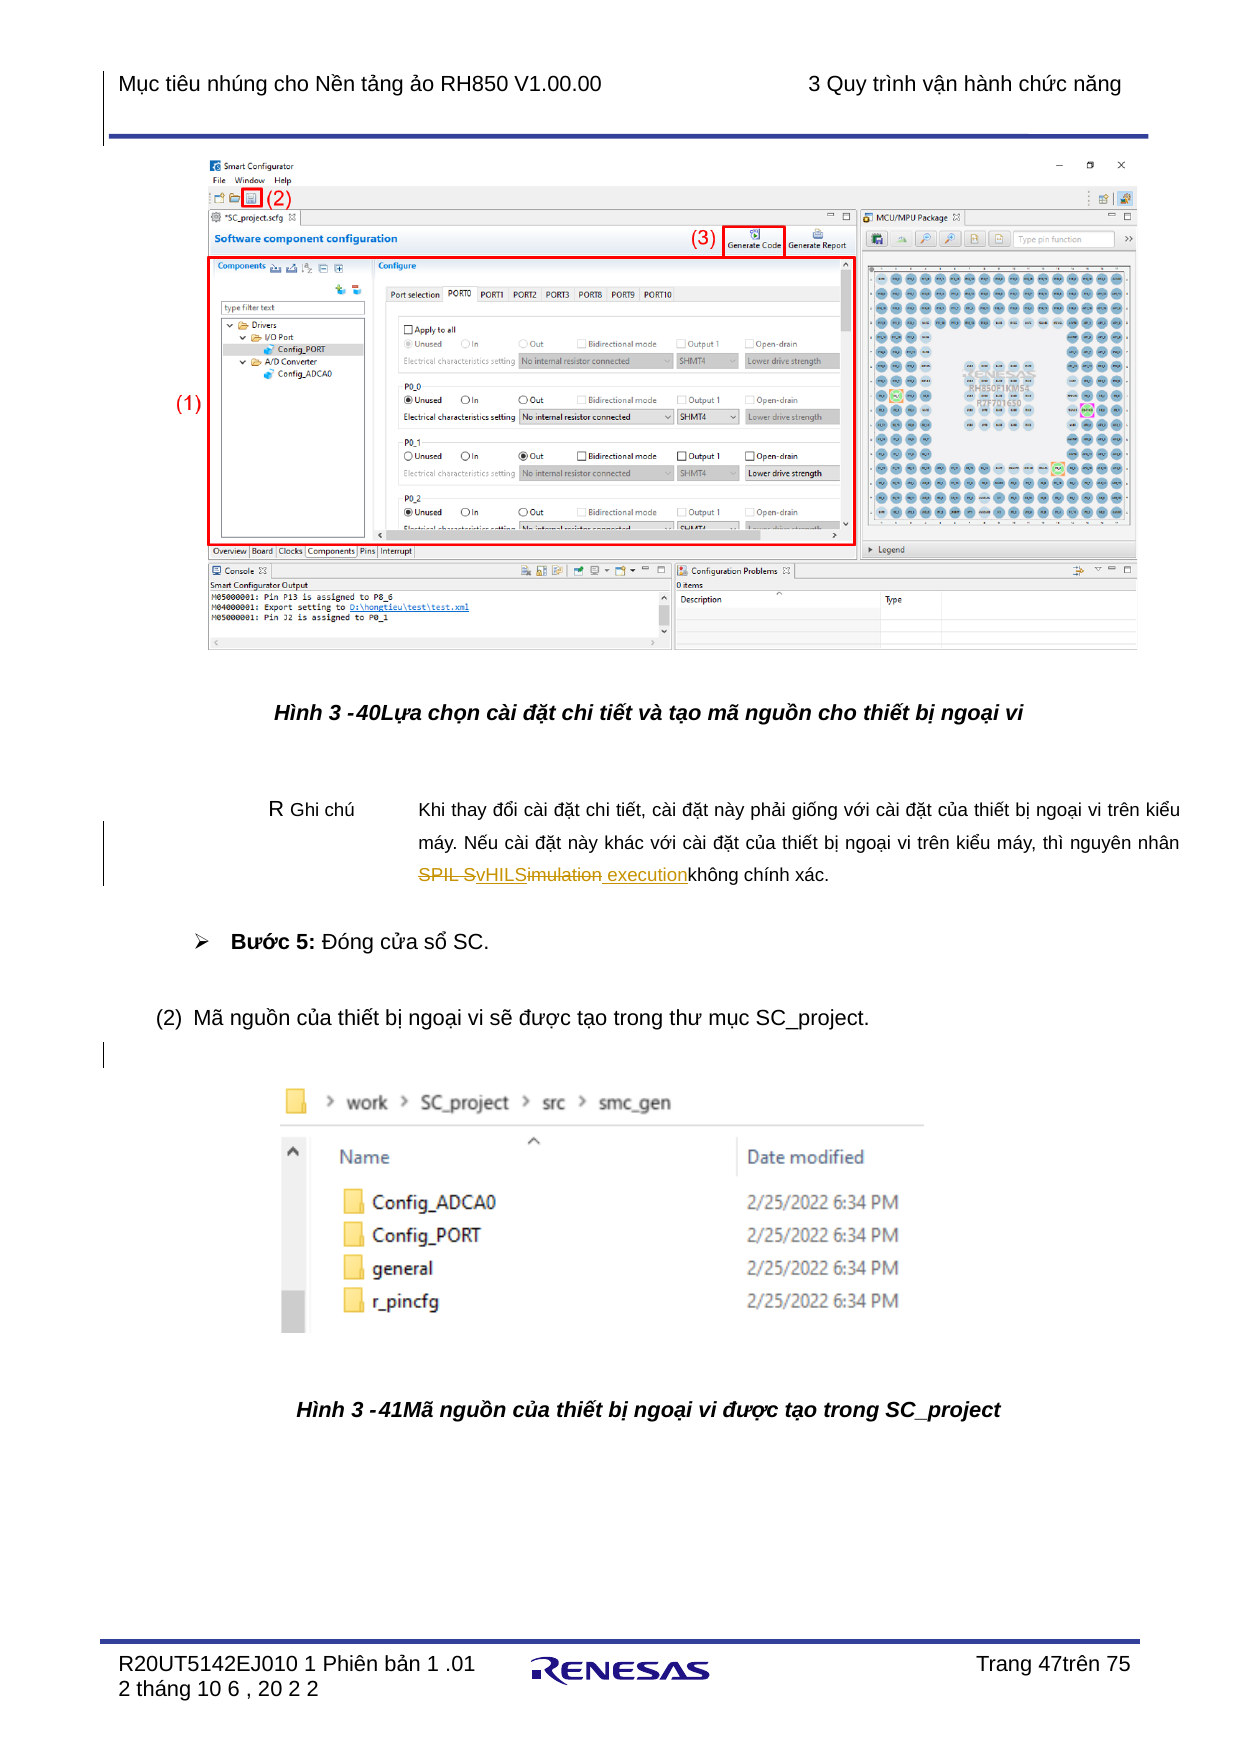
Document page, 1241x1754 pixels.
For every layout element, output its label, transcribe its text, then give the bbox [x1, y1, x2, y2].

list Mã nguồn của thiết bị ngoại vi sẽ được tạo trong thư mục SC_project. [156, 1004, 1181, 1030]
text R Ghi chú Khi thay đổi cài đặt chi tiết, cài đặt này phải giống với cài đặt của thiết bị ngoại vi trên kiểu máy. Nếu cài đặt này khác với cài đặt của thiết bị ngoại vi trên kiểu máy, thì nguyên nhân không chính xác. [268, 796, 1181, 886]
picture [280, 1081, 924, 1333]
list Bước 5: Đóng cửa sổ SC. [193, 929, 1181, 954]
picture [162, 159, 1138, 650]
